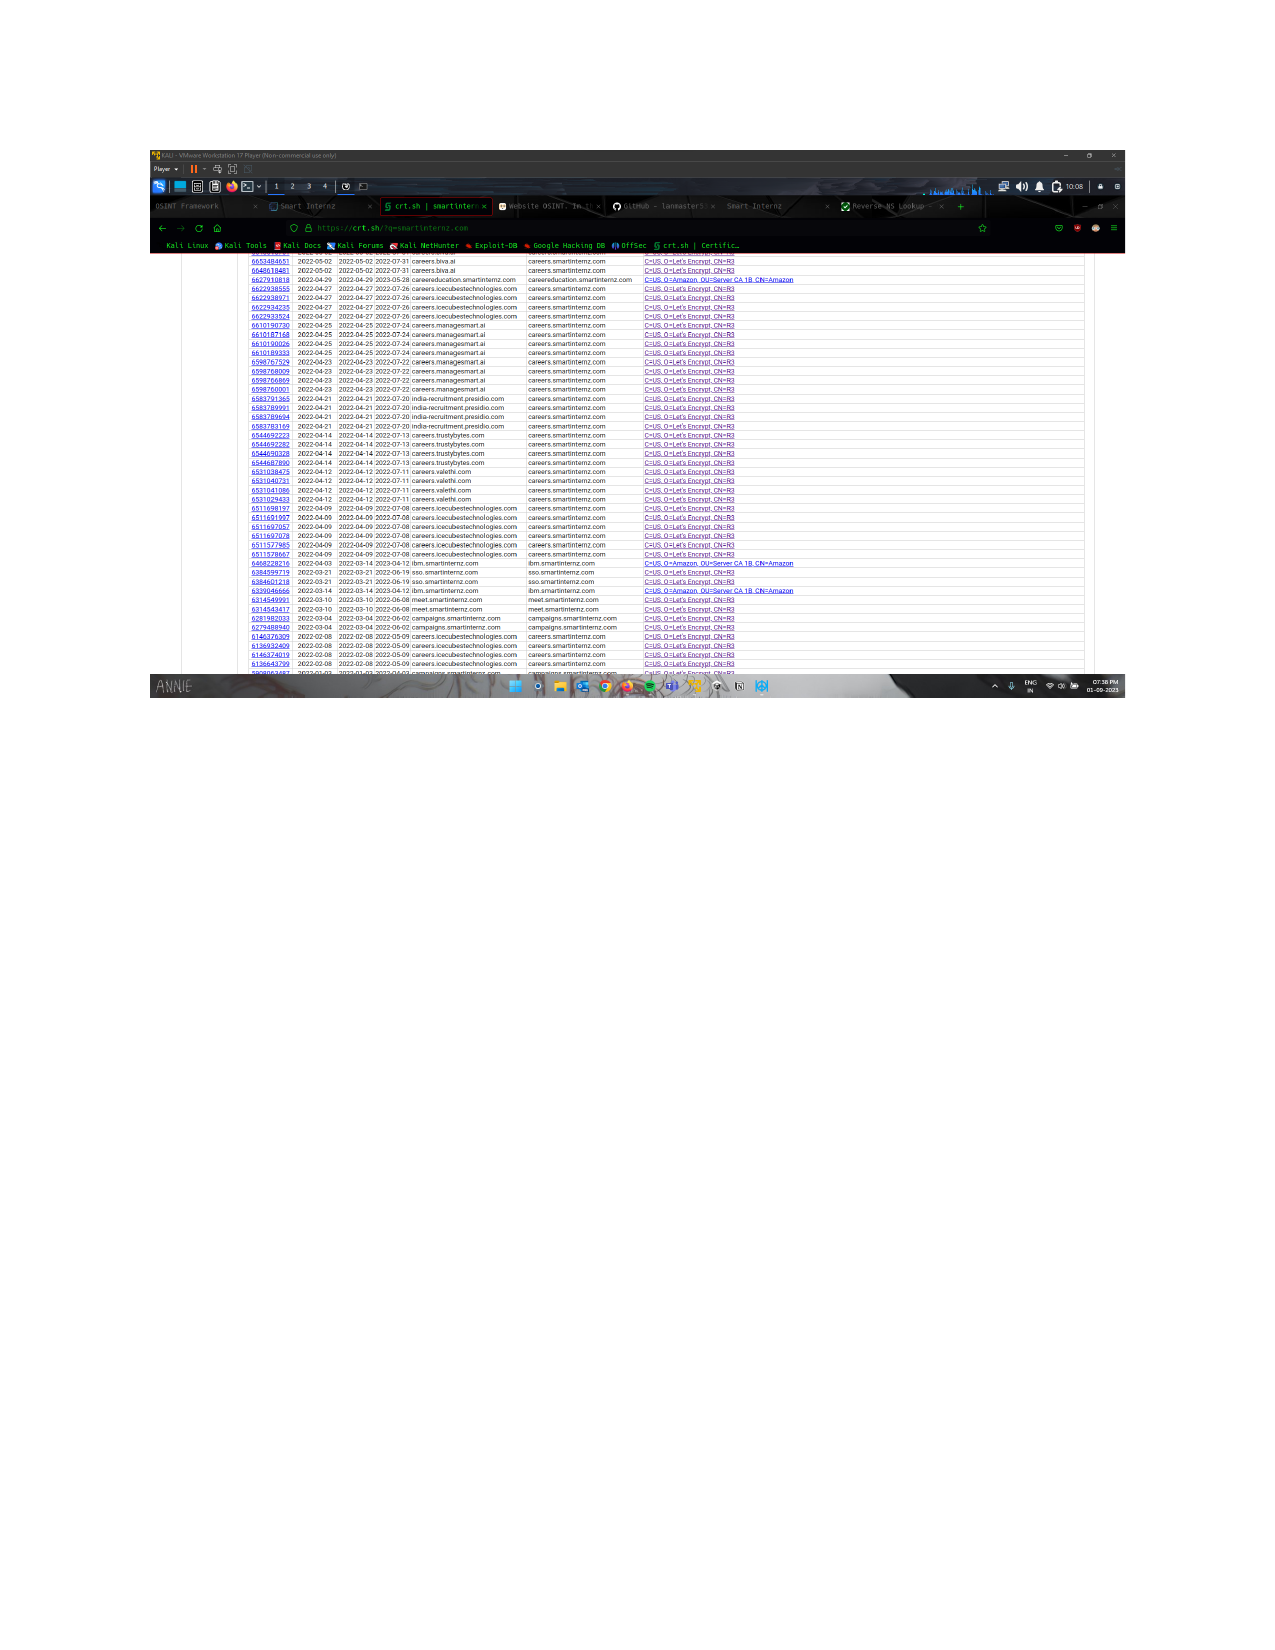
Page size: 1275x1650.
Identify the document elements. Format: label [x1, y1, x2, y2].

picture [150, 150, 1125, 698]
